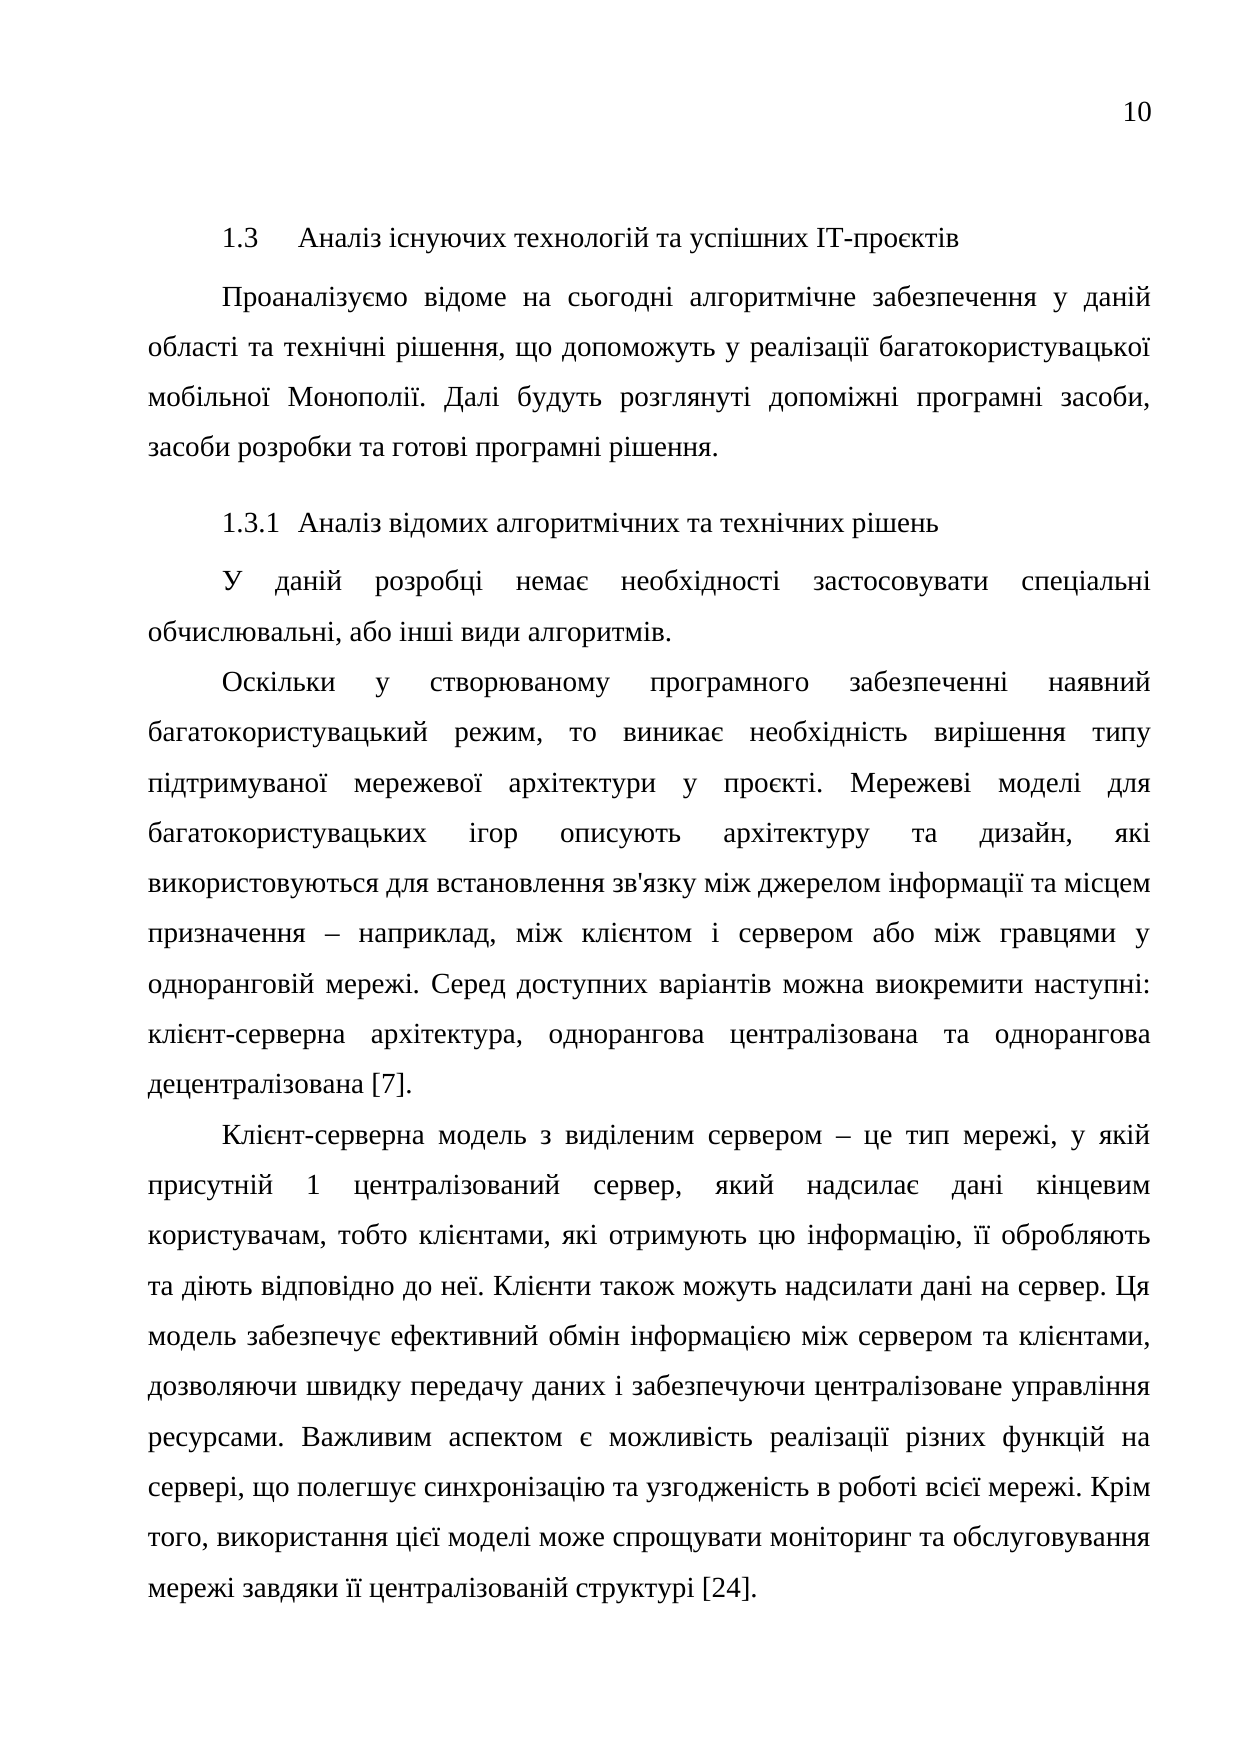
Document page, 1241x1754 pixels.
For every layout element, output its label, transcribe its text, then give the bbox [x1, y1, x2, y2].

text Оскільки у створюваному програмного забезпеченні наявний багатокористувацький режим, то виникає необхідність вирішення типу підтримуваної мережевої архітектури у проєкті. Мережеві моделі для багатокористувацьких ігор описують архітектуру та дизайн, які використовуються для встановлення зв'язку між джерелом інформації та місцем призначення – наприклад, між клієнтом і сервером або між гравцями у одноранговій мережі. Серед доступних варіантів можна виокремити наступні: клієнт-серверна архітектура, однорангова централізована та однорангова децентралізована [7]. [148, 664, 1152, 1100]
text Проаналізуємо відоме на сьогодні алгоритмічне забезпечення у даній області та технічні рішення, що допоможуть у реалізації багатокористувацької мобільної Монополії. Далі будуть розглянуті допоміжні програмні засоби, засоби розробки та готові програмні рішення. [148, 279, 1152, 463]
subtitle Аналіз відомих алгоритмічних та технічних рішень [222, 505, 1152, 538]
text У даній розробці немає необхідності застосовувати спеціальні обчислювальні, або інші види алгоритмів. [148, 563, 1152, 647]
text Клієнт-серверна модель з виділеним сервером – це тип мережі, у якій присутній 1 централізований сервер, який надсилає дані кінцевим користувачам, тобто клієнтами, які отримують цю інформацію, її обробляють та діють відповідно до неї. Клієнти також можуть надсилати дані на сервер. Ця модель забезпечує ефективний обмін інформацією між сервером та клієнтами, дозволяючи швидку передачу даних і забезпечуючи централізоване управління ресурсами. Важливим аспектом є можливість реалізації різних функцій на сервері, що полегшує синхронізацію та узгодженість в роботі всієї мережі. Крім того, використання цієї моделі може спрощувати моніторинг та обслуговування мережі завдяки її централізованій структурі [24]. [148, 1117, 1152, 1603]
subtitle Аналіз існуючих технологій та успішних IT-проєктів [222, 220, 1152, 254]
